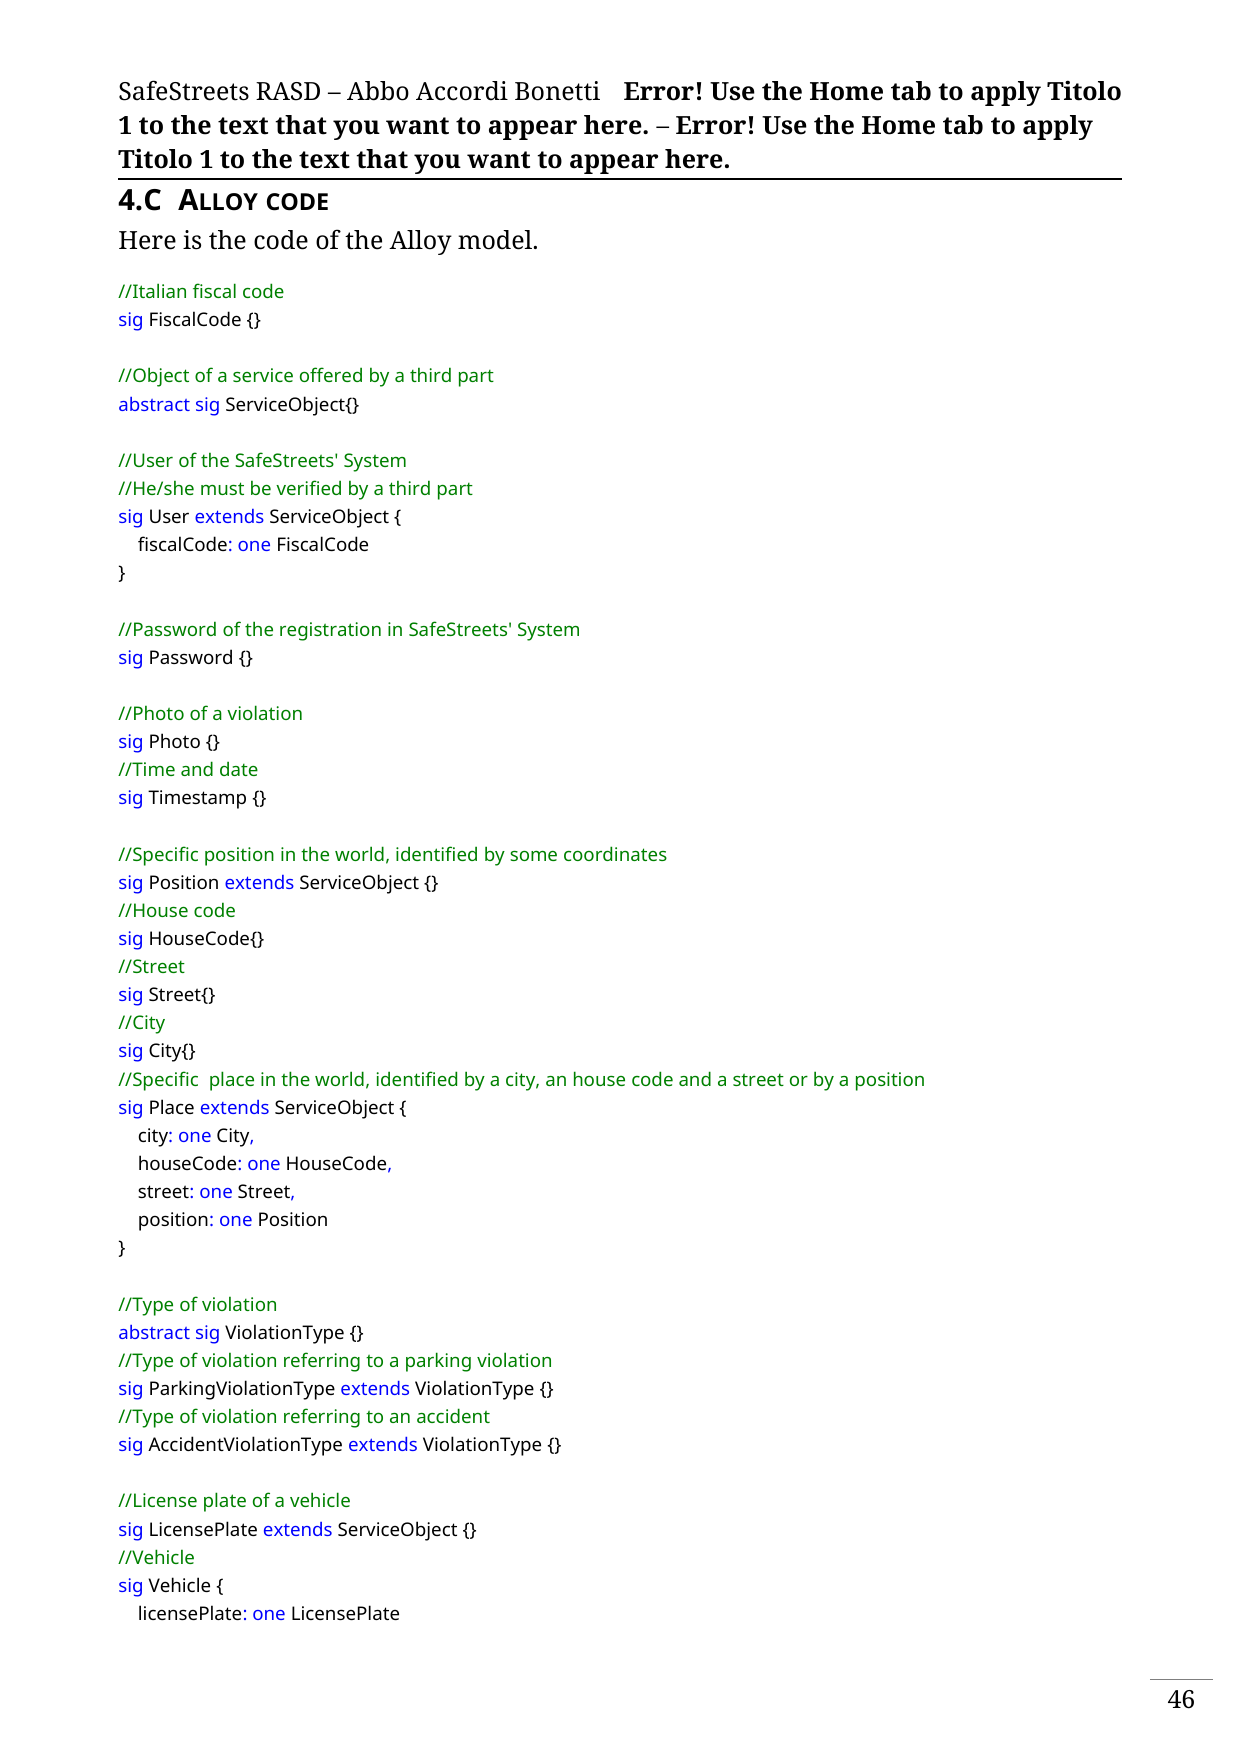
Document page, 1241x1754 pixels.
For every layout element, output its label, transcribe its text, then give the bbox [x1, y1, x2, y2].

text fiscalCode: one FiscalCode [118, 529, 1122, 557]
text //Time and date [118, 754, 1122, 782]
text abstract sig ViolationType {} [118, 1316, 1122, 1344]
text sig City{} [118, 1035, 1122, 1063]
text sig Position extends ServiceObject {} [118, 866, 1122, 894]
text //Italian fiscal code [118, 276, 1122, 304]
text //License plate of a vehicle [118, 1485, 1122, 1513]
text } [118, 557, 1122, 585]
text position: one Position [118, 1204, 1122, 1232]
text //Type of violation referring to an accident [118, 1401, 1122, 1429]
subtitle Alloy code [118, 180, 1122, 219]
text //He/she must be verified by a third part [118, 473, 1122, 501]
text licensePlate: one LicensePlate [118, 1598, 1122, 1626]
text //Specific place in the world, identified by a city, an house code and a street or by a position [118, 1063, 1122, 1091]
text sig Place extends ServiceObject { [118, 1091, 1122, 1119]
text //Type of violation [118, 1288, 1122, 1316]
text //City [118, 1007, 1122, 1035]
text Here is the code of the Alloy model. [118, 222, 1122, 256]
text sig Photo {} [118, 726, 1122, 754]
text } [118, 1232, 1122, 1260]
text //Object of a service offered by a third part [118, 360, 1122, 388]
text sig Street{} [118, 979, 1122, 1007]
text sig FiscalCode {} [118, 304, 1122, 332]
text sig Password {} [118, 641, 1122, 669]
text sig Vehicle { [118, 1569, 1122, 1598]
text //Password of the registration in SafeStreets' System [118, 613, 1122, 641]
text sig ParkingViolationType extends ViolationType {} [118, 1373, 1122, 1401]
text houseCode: one HouseCode, [118, 1148, 1122, 1176]
text sig AccidentViolationType extends ViolationType {} [118, 1429, 1122, 1457]
text //Photo of a violation [118, 698, 1122, 726]
text sig User extends ServiceObject { [118, 501, 1122, 529]
text //Street [118, 951, 1122, 979]
text //Type of violation referring to a parking violation [118, 1344, 1122, 1373]
text abstract sig ServiceObject{} [118, 388, 1122, 416]
text //Vehicle [118, 1541, 1122, 1569]
text sig LicensePlate extends ServiceObject {} [118, 1513, 1122, 1541]
text city: one City, [118, 1119, 1122, 1148]
text sig HouseCode{} [118, 923, 1122, 951]
text //House code [118, 894, 1122, 923]
text //Specific position in the world, identified by some coordinates [118, 838, 1122, 866]
text sig Timestamp {} [118, 782, 1122, 810]
text street: one Street, [118, 1176, 1122, 1204]
text //User of the SafeStreets' System [118, 444, 1122, 473]
